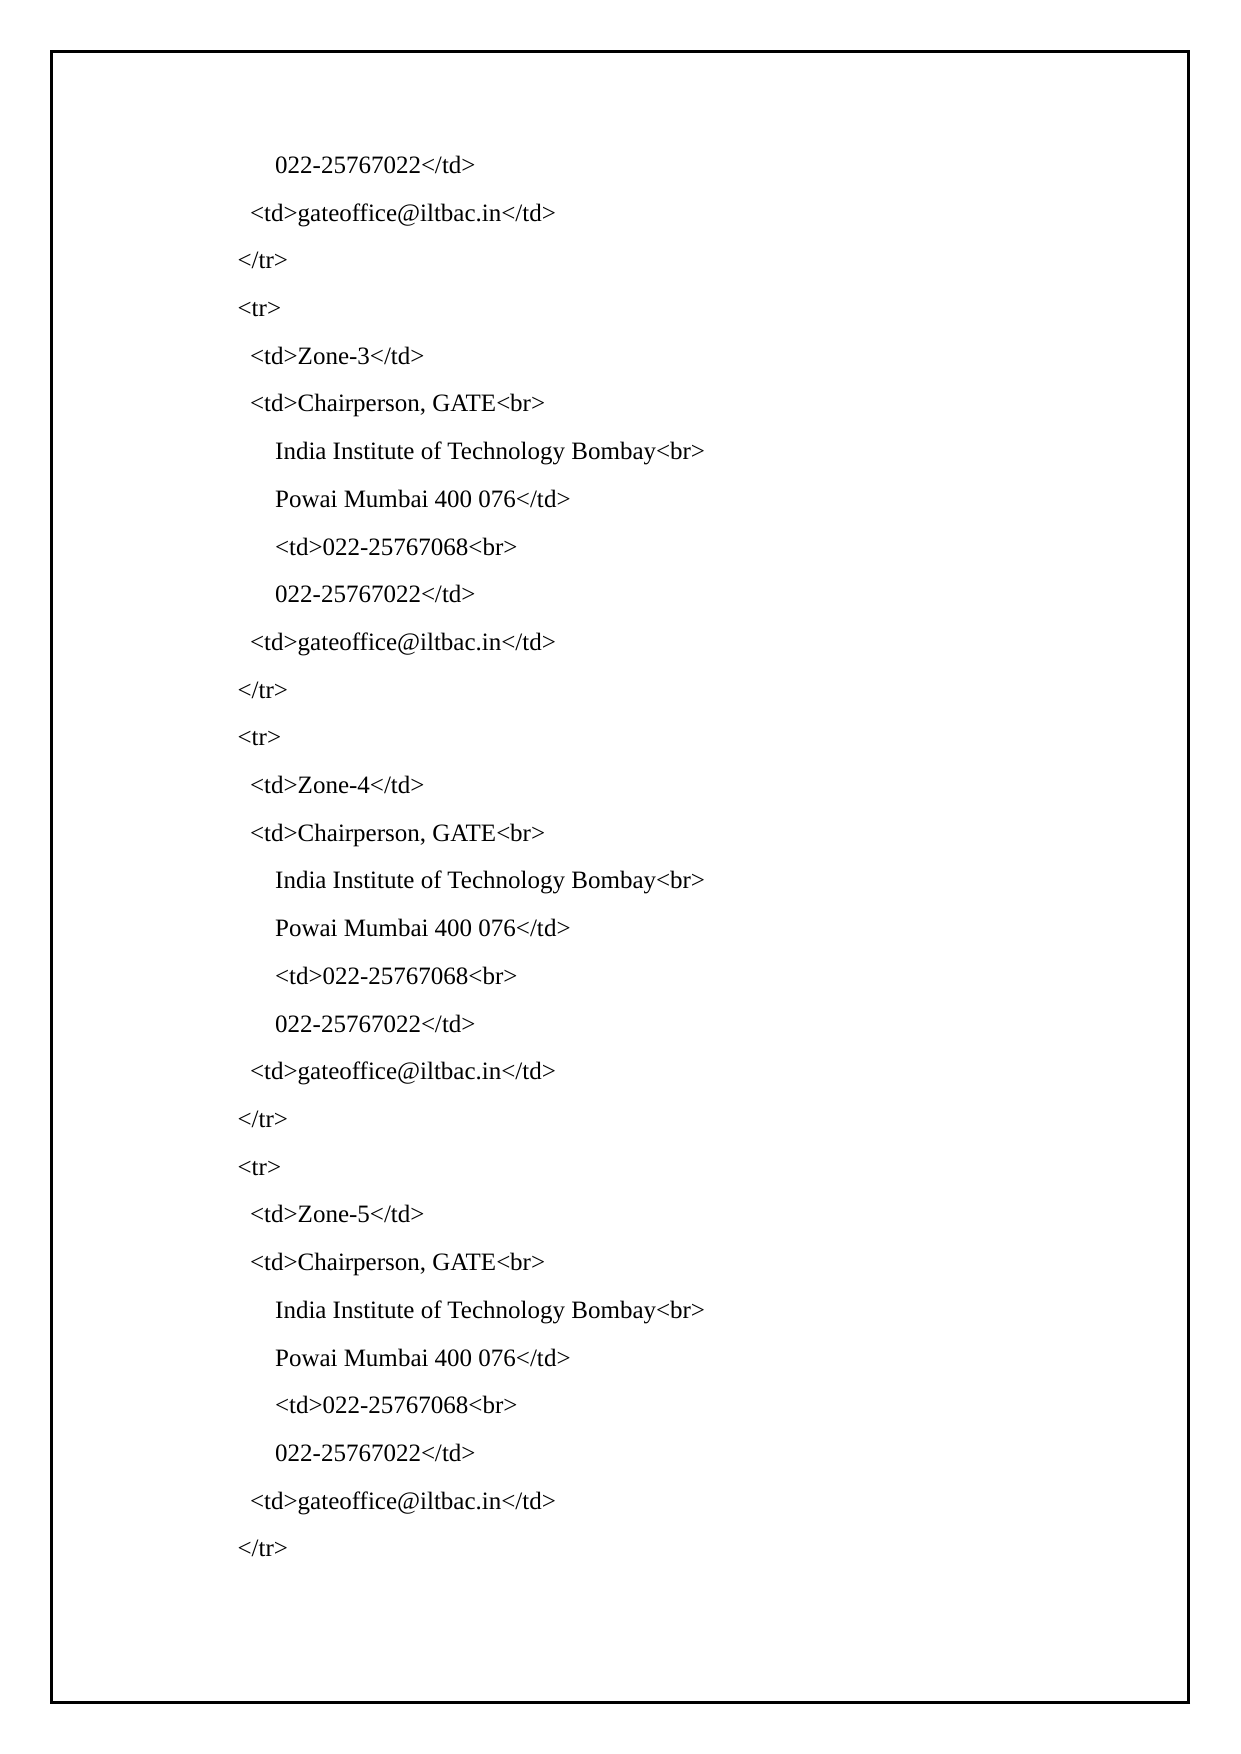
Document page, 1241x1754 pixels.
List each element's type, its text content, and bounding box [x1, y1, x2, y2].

text 022-25767022</td> [150, 150, 1090, 179]
text <td>gateoffice@iltbac.in</td> [150, 1486, 1090, 1514]
text <td>Zone-3</td> [150, 341, 1090, 369]
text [150, 1295, 1090, 1324]
text 022-25767022</td> [150, 1009, 1090, 1037]
text India Institute of Technology Bombay<br> [150, 866, 1090, 894]
text <td>022-25767068<br> [150, 532, 1090, 560]
text <td>Chairperson, GATE<br> [150, 388, 1090, 417]
text <td>Chairperson, GATE<br> [150, 818, 1090, 847]
text Powai Mumbai 400 076</td> [150, 484, 1090, 513]
text <td>Zone-4</td> [150, 770, 1090, 799]
text <td>gateoffice@iltbac.in</td> [150, 1056, 1090, 1085]
text <td>gateoffice@iltbac.in</td> [150, 198, 1090, 226]
text <td>Chairperson, GATE<br> [150, 1247, 1090, 1276]
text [150, 436, 1090, 465]
text <td>Zone-5</td> [150, 1199, 1090, 1228]
text Powai Mumbai 400 076</td> [150, 913, 1090, 942]
text </tr> [150, 245, 1090, 274]
text 022-25767022</td> [150, 579, 1090, 608]
text <tr> [150, 722, 1090, 751]
text </tr> [150, 675, 1090, 703]
text <td>gateoffice@iltbac.in</td> [150, 627, 1090, 656]
text Powai Mumbai 400 076</td> [150, 1343, 1090, 1371]
text <tr> [150, 293, 1090, 322]
text <td>022-25767068<br> [150, 961, 1090, 990]
text </tr> [150, 1104, 1090, 1133]
text <tr> [150, 1152, 1090, 1181]
text 022-25767022</td> [150, 1438, 1090, 1467]
text </tr> [150, 1533, 1090, 1562]
text <td>022-25767068<br> [150, 1390, 1090, 1419]
